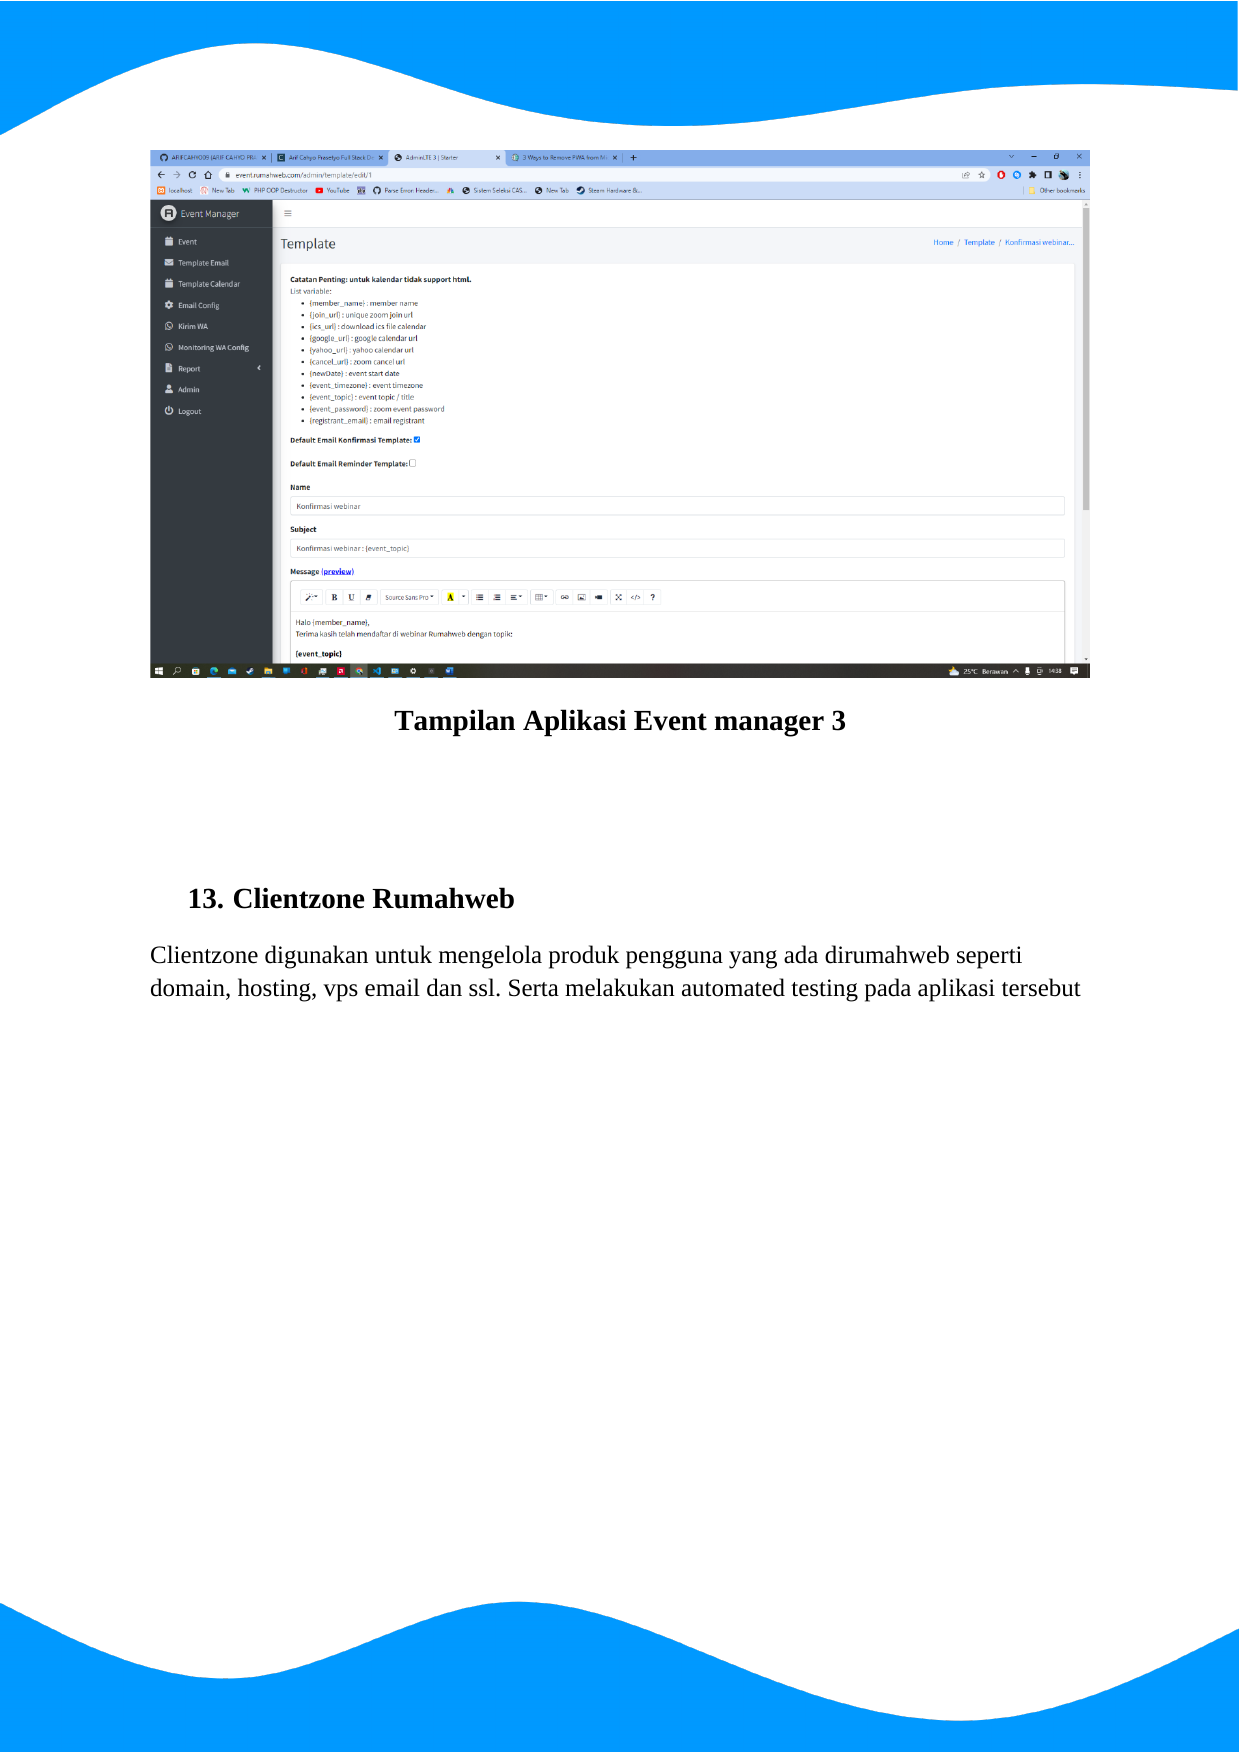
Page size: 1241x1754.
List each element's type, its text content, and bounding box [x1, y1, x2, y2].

text Tampilan Aplikasi Event manager 3 [150, 703, 1090, 736]
list Clientzone Rumahweb [187, 881, 1090, 914]
text Clientzone digunakan untuk mengelola produk pengguna yang ada dirumahweb seperti domain, hosting, vps email dan ssl. Serta melakukan automated testing pada aplikasi tersebut [150, 940, 1090, 1002]
picture [0, 1503, 1239, 1752]
picture [0, 1, 1238, 678]
